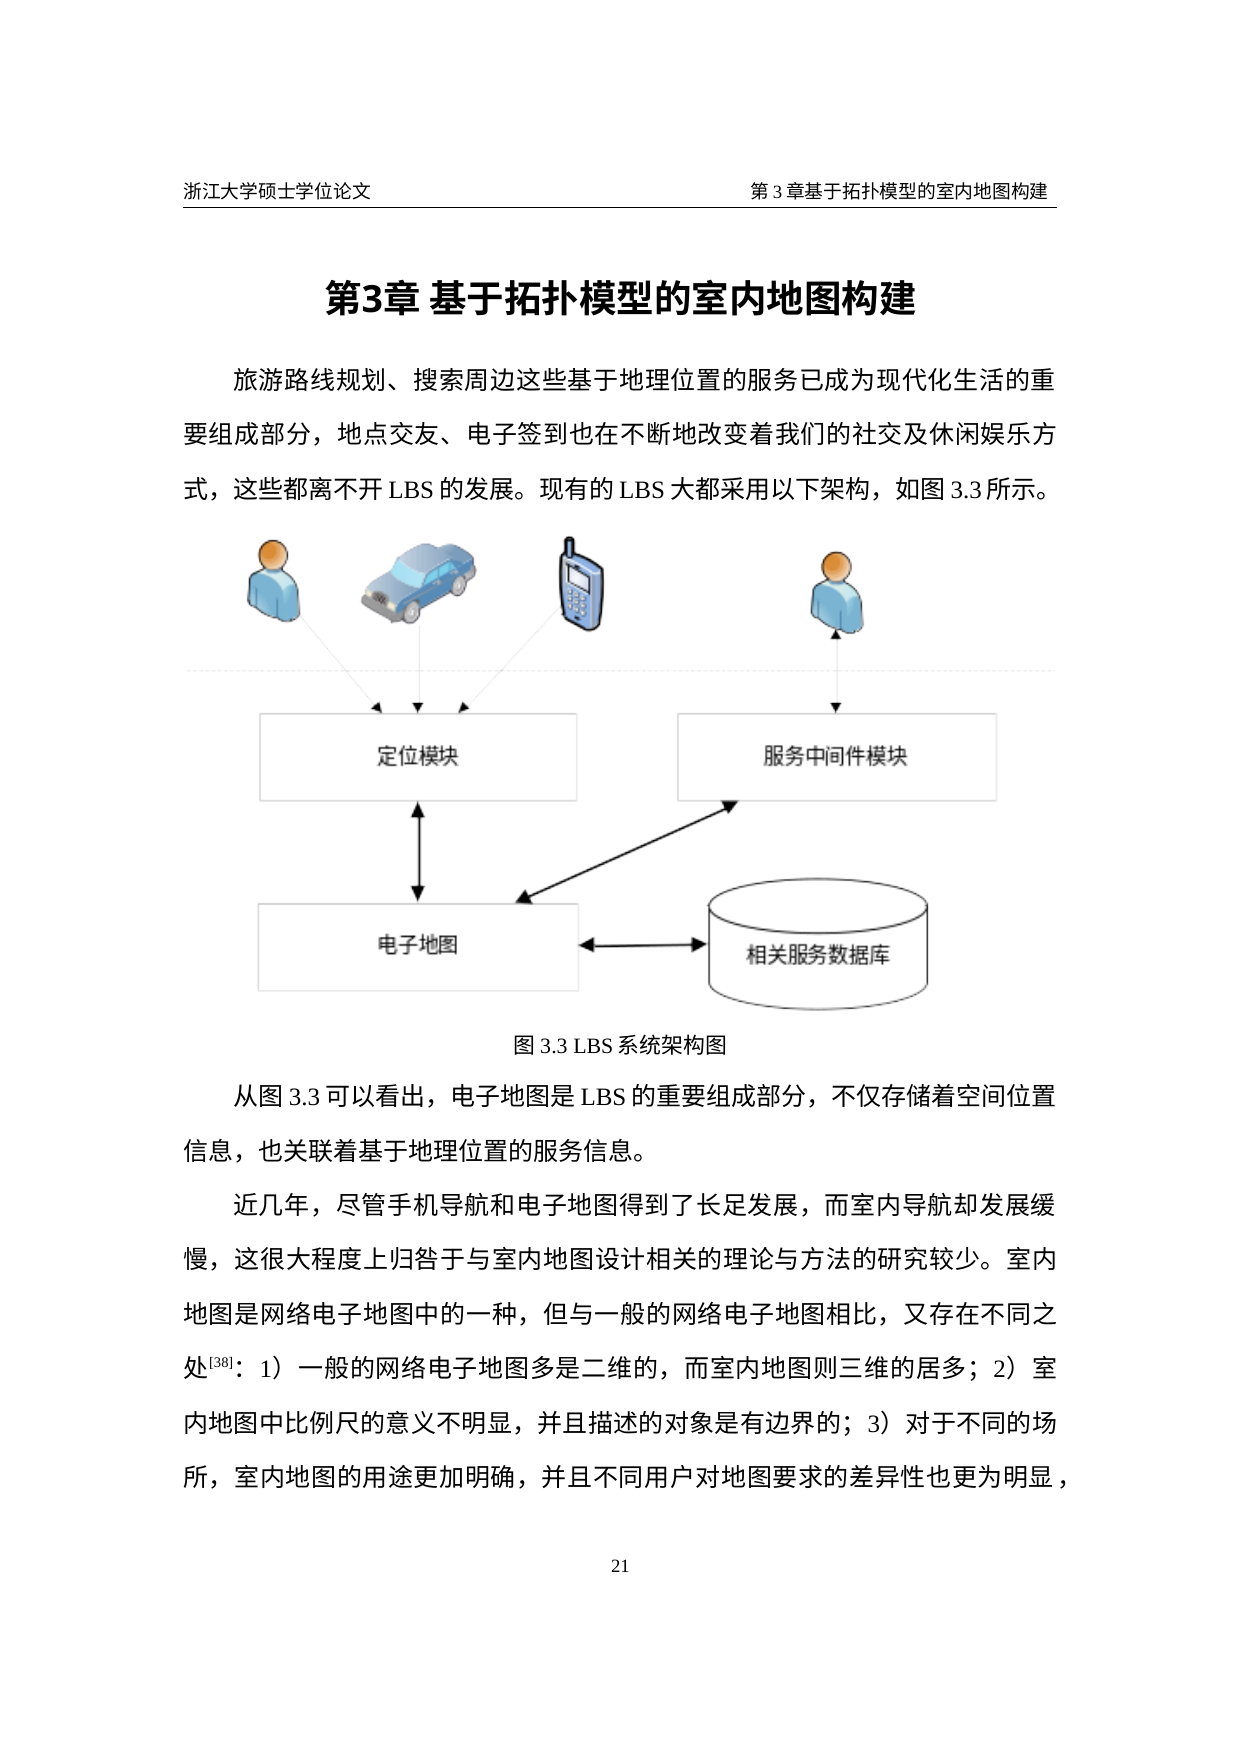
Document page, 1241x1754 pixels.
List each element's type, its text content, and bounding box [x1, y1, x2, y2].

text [183, 1186, 1057, 1494]
subtitle 基于拓扑模型的室内地图构建 [183, 268, 1057, 323]
